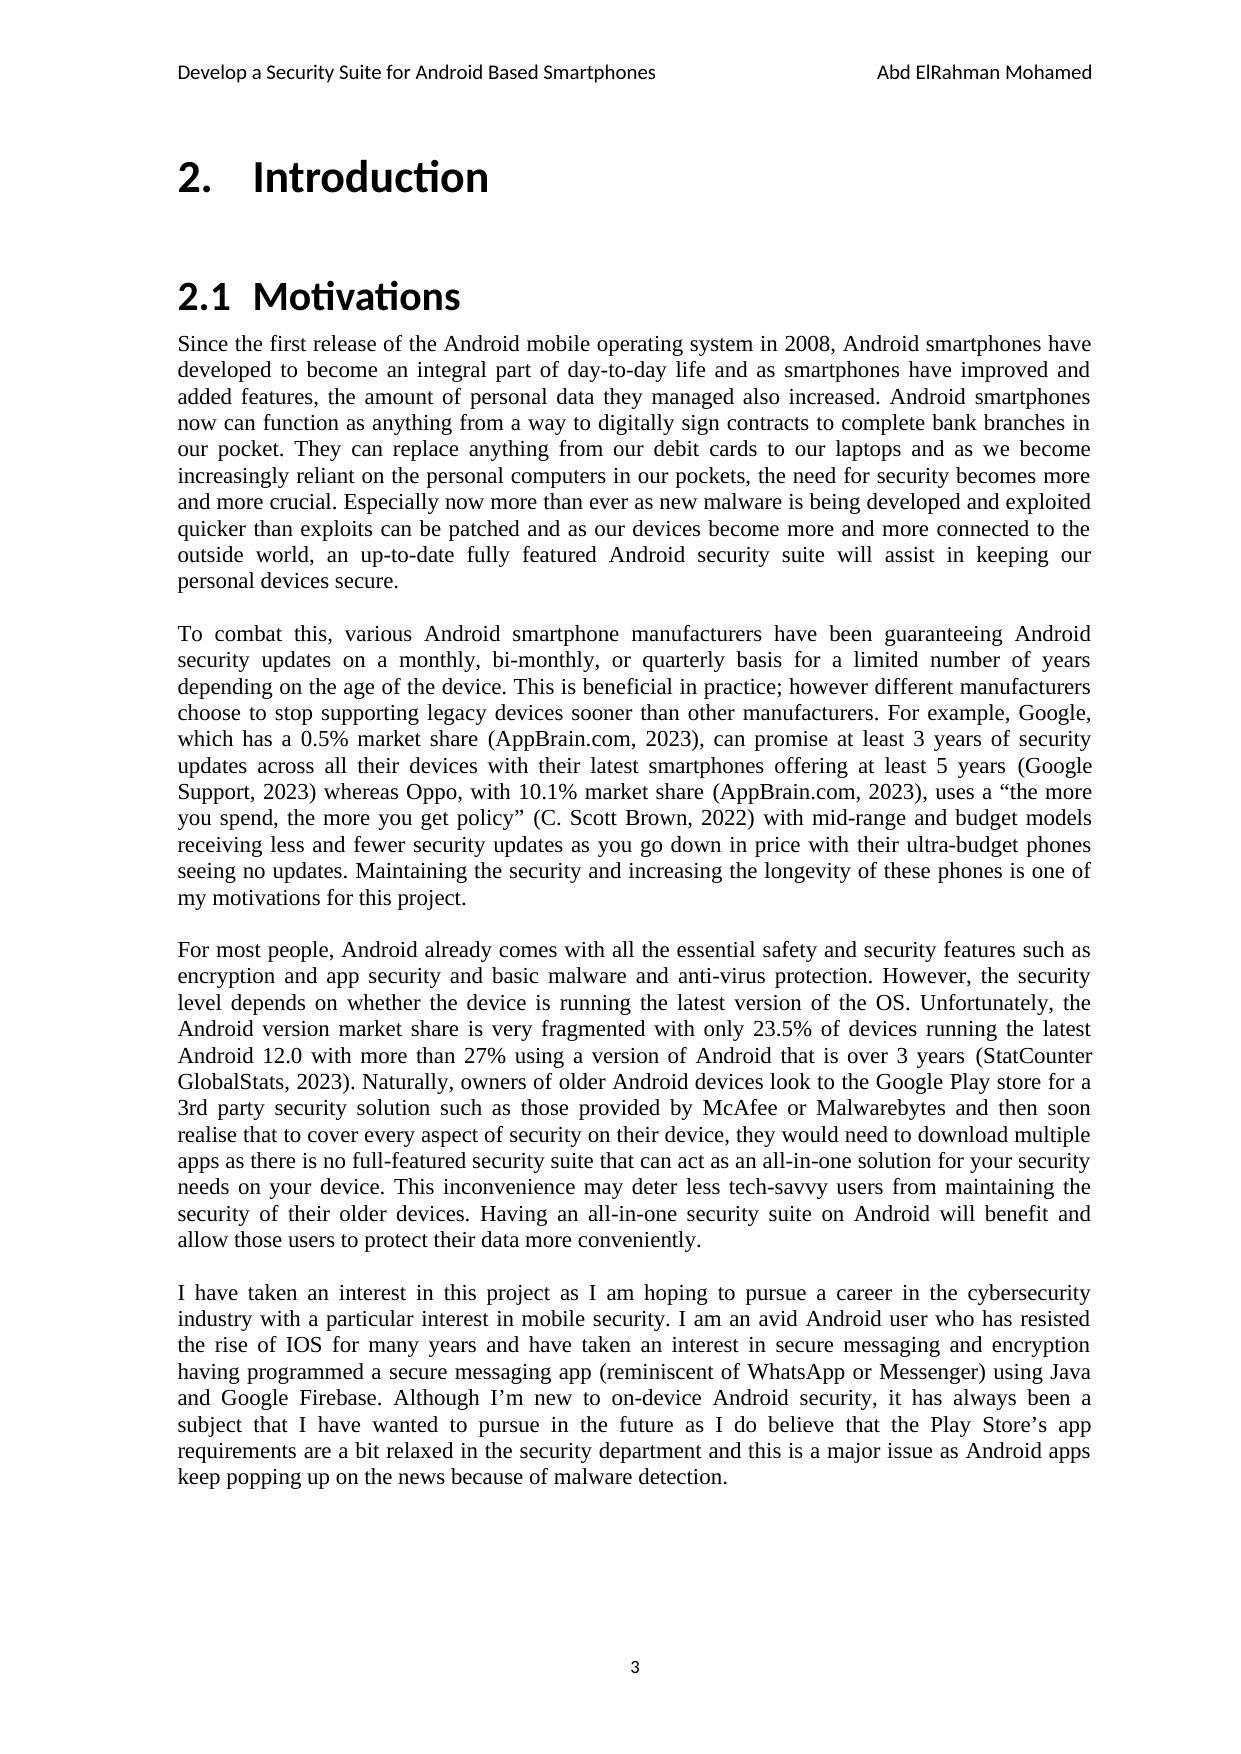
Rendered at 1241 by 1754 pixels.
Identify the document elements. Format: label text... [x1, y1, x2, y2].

subtitle Introduction [177, 148, 1092, 204]
text I have taken an interest in this project as I am hoping to pursue a career in the cybersecurity industry with a particular interest in mobile security. I am an avid Android user who has resisted the rise of IOS for many years and have taken an interest in secure messaging and encryption having programmed a secure messaging app (reminiscent of WhatsApp or Messenger) using Java and Google Firebase. Although I’m new to on-device Android security, it has always been a subject that I have wanted to pursue in the future as I do believe that the Play Store’s app requirements are a bit relaxed in the security department and this is a major issue as Android apps keep popping up on the news because of malware detection. [177, 1279, 1092, 1490]
subtitle Motivations [177, 270, 1092, 321]
text Since the first release of the Android mobile operating system in 2008, Android smartphones have developed to become an integral part of day-to-day life and as smartphones have improved and added features, the amount of personal data they managed also increased. Android smartphones now can function as anything from a way to digitally sign contracts to complete bank branches in our pocket. They can replace anything from our debit cards to our laptops and as we become increasingly reliant on the personal computers in our pockets, the need for security becomes more and more crucial. Especially now more than ever as new malware is being developed and exploited quicker than exploits can be patched and as our devices become more and more connected to the outside world, an up-to-date fully featured Android security suite will assist in keeping our personal devices secure. [177, 330, 1092, 594]
text For most people, Android already comes with all the essential safety and security features such as encryption and app security and basic malware and anti-virus protection. However, the security level depends on whether the device is running the latest version of the OS. Unfortunately, the Android version market share is very fragmented with only 23.5% of devices running the latest Android 12.0 with more than 27% using a version of Android that is over 3 years (StatCounter GlobalStats, 2023). Naturally, owners of older Android devices look to the Google Play store for a 3rd party security solution such as those provided by McAfee or Malwarebytes and then soon realise that to cover every aspect of security on their device, they would need to download multiple apps as there is no full-featured security suite that can act as an all-in-one solution for your security needs on your device. This inconvenience may deter less tech-savvy users from maintaining the security of their older devices. Having an all-in-one security suite on Android will benefit and allow those users to protect their data more conveniently. [177, 936, 1092, 1252]
text To combat this, various Android smartphone manufacturers have been guaranteeing Android security updates on a monthly, bi-monthly, or quarterly basis for a limited number of years depending on the age of the device. This is beneficial in practice; however different manufacturers choose to stop supporting legacy devices sooner than other manufacturers. For example, Google, which has a 0.5% market share (AppBrain.com, 2023), can promise at least 3 years of security updates across all their devices with their latest smartphones offering at least 5 years (Google Support, 2023) whereas Oppo, with 10.1% market share (AppBrain.com, 2023), uses a “the more you spend, the more you get policy” (C. Scott Brown, 2022) with mid-range and budget models receiving less and fewer security updates as you go down in price with their ultra-budget phones seeing no updates. Maintaining the security and increasing the longevity of these phones is one of my motivations for this project. [177, 620, 1092, 910]
